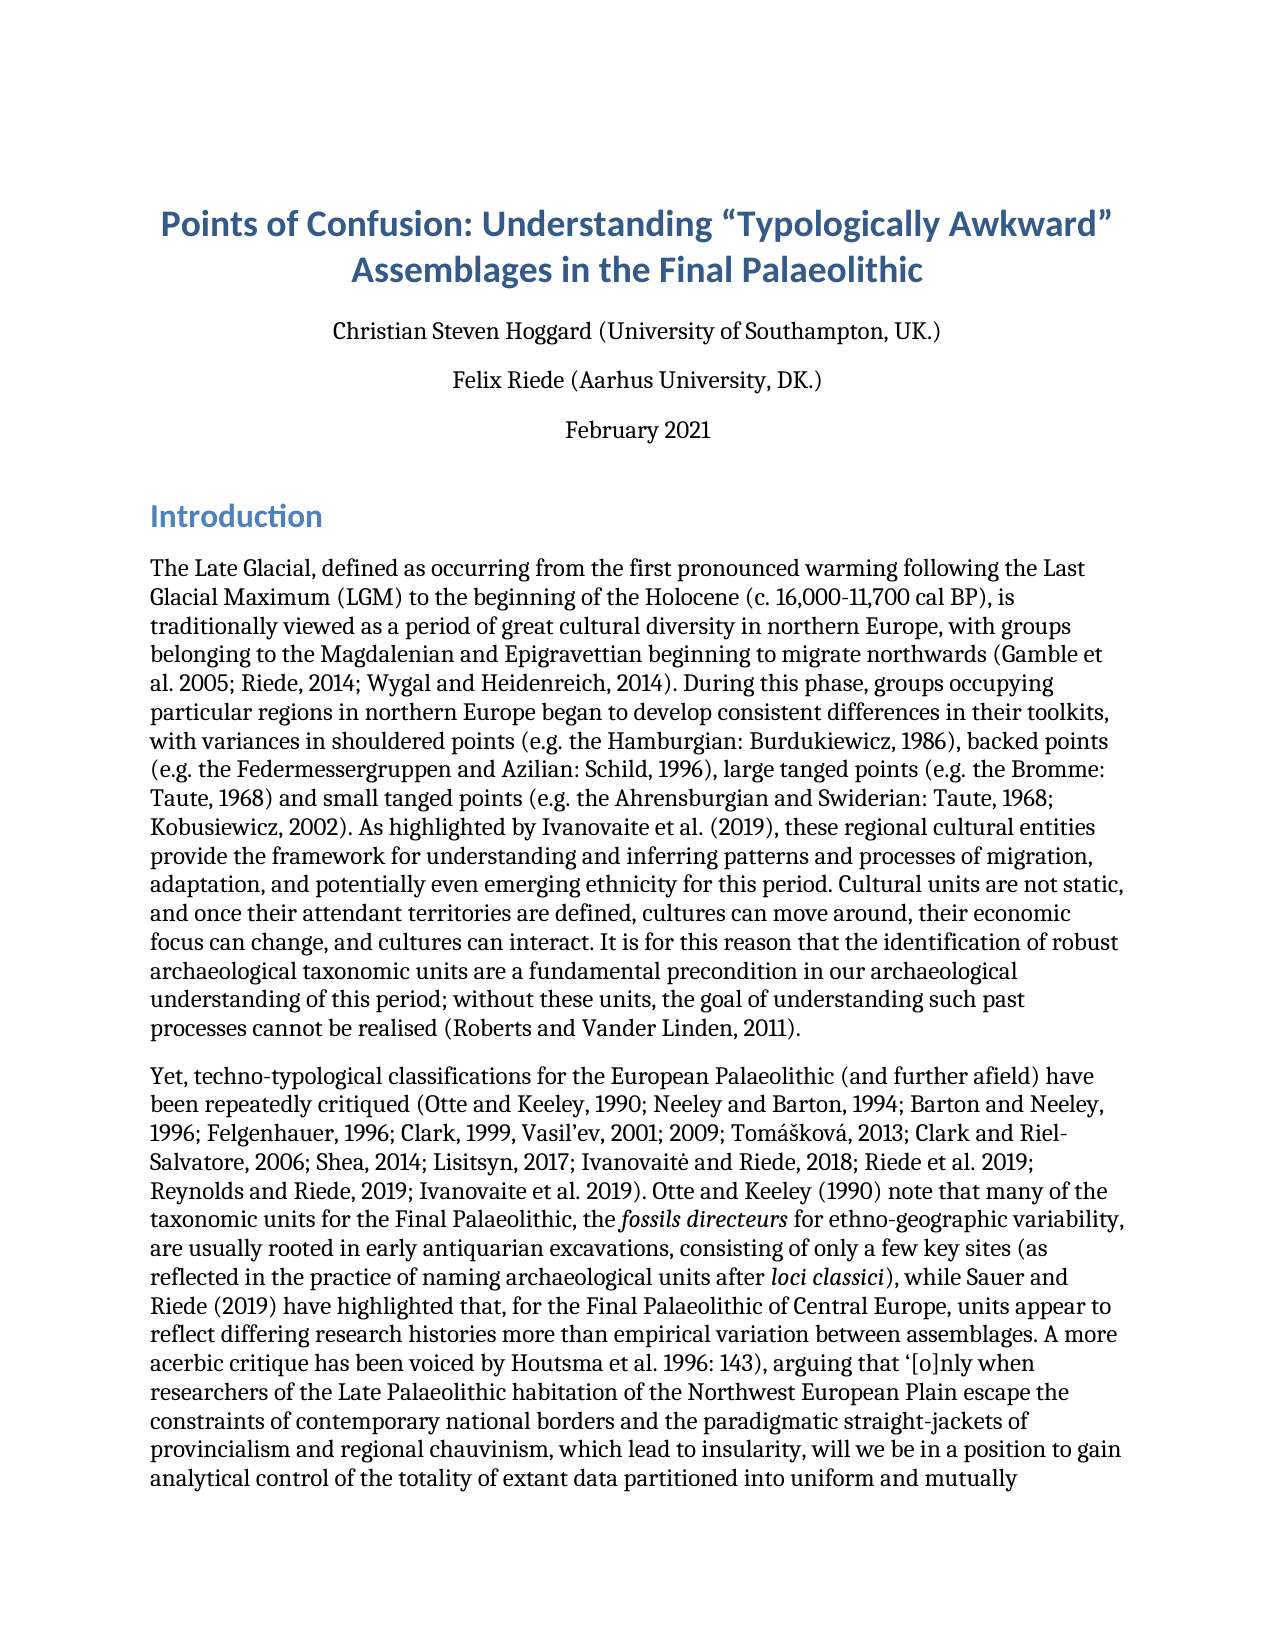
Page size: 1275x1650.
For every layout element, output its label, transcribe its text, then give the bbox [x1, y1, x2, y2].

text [150, 1062, 1125, 1493]
text February 2021 [150, 416, 1125, 444]
text The Late Glacial, defined as occurring from the first pronounced warming following the Last Glacial Maximum (LGM) to the beginning of the Holocene (c. 16,000-11,700 cal BP), is traditionally viewed as a period of great cultural diversity in northern Europe, with groups belonging to the Magdalenian and Epigravettian beginning to migrate northwards (Gamble et al. 2005; Riede, 2014; Wygal and Heidenreich, 2014). During this phase, groups occupying particular regions in northern Europe began to develop consistent differences in their toolkits, with variances in shouldered points (e.g. the Hamburgian: Burdukiewicz, 1986), backed points (e.g. the Federmessergruppen and Azilian: Schild, 1996), large tanged points (e.g. the Bromme: Taute, 1968) and small tanged points (e.g. the Ahrensburgian and Swiderian: Taute, 1968; Kobusiewicz, 2002). As highlighted by Ivanovaite et al. (2019), these regional cultural entities provide the framework for understanding and inferring patterns and processes of migration, adaptation, and potentially even emerging ethnicity for this period. Cultural units are not static, and once their attendant territories are defined, cultures can move around, their economic focus can change, and cultures can interact. It is for this reason that the identification of robust archaeological taxonomic units are a fundamental precondition in our archaeological understanding of this period; without these units, the goal of understanding such past processes cannot be realised (Roberts and Vander Linden, 2011). [150, 554, 1125, 1043]
title Points of Confusion: Understanding “Typologically Awkward” Assemblages in the Final Palaeolithic [150, 200, 1125, 292]
text Christian Steven Hoggard (University of Southampton, UK.) [150, 317, 1125, 345]
subtitle Introduction [150, 494, 1125, 535]
text Felix Riede (Aarhus University, DK.) [150, 366, 1125, 395]
